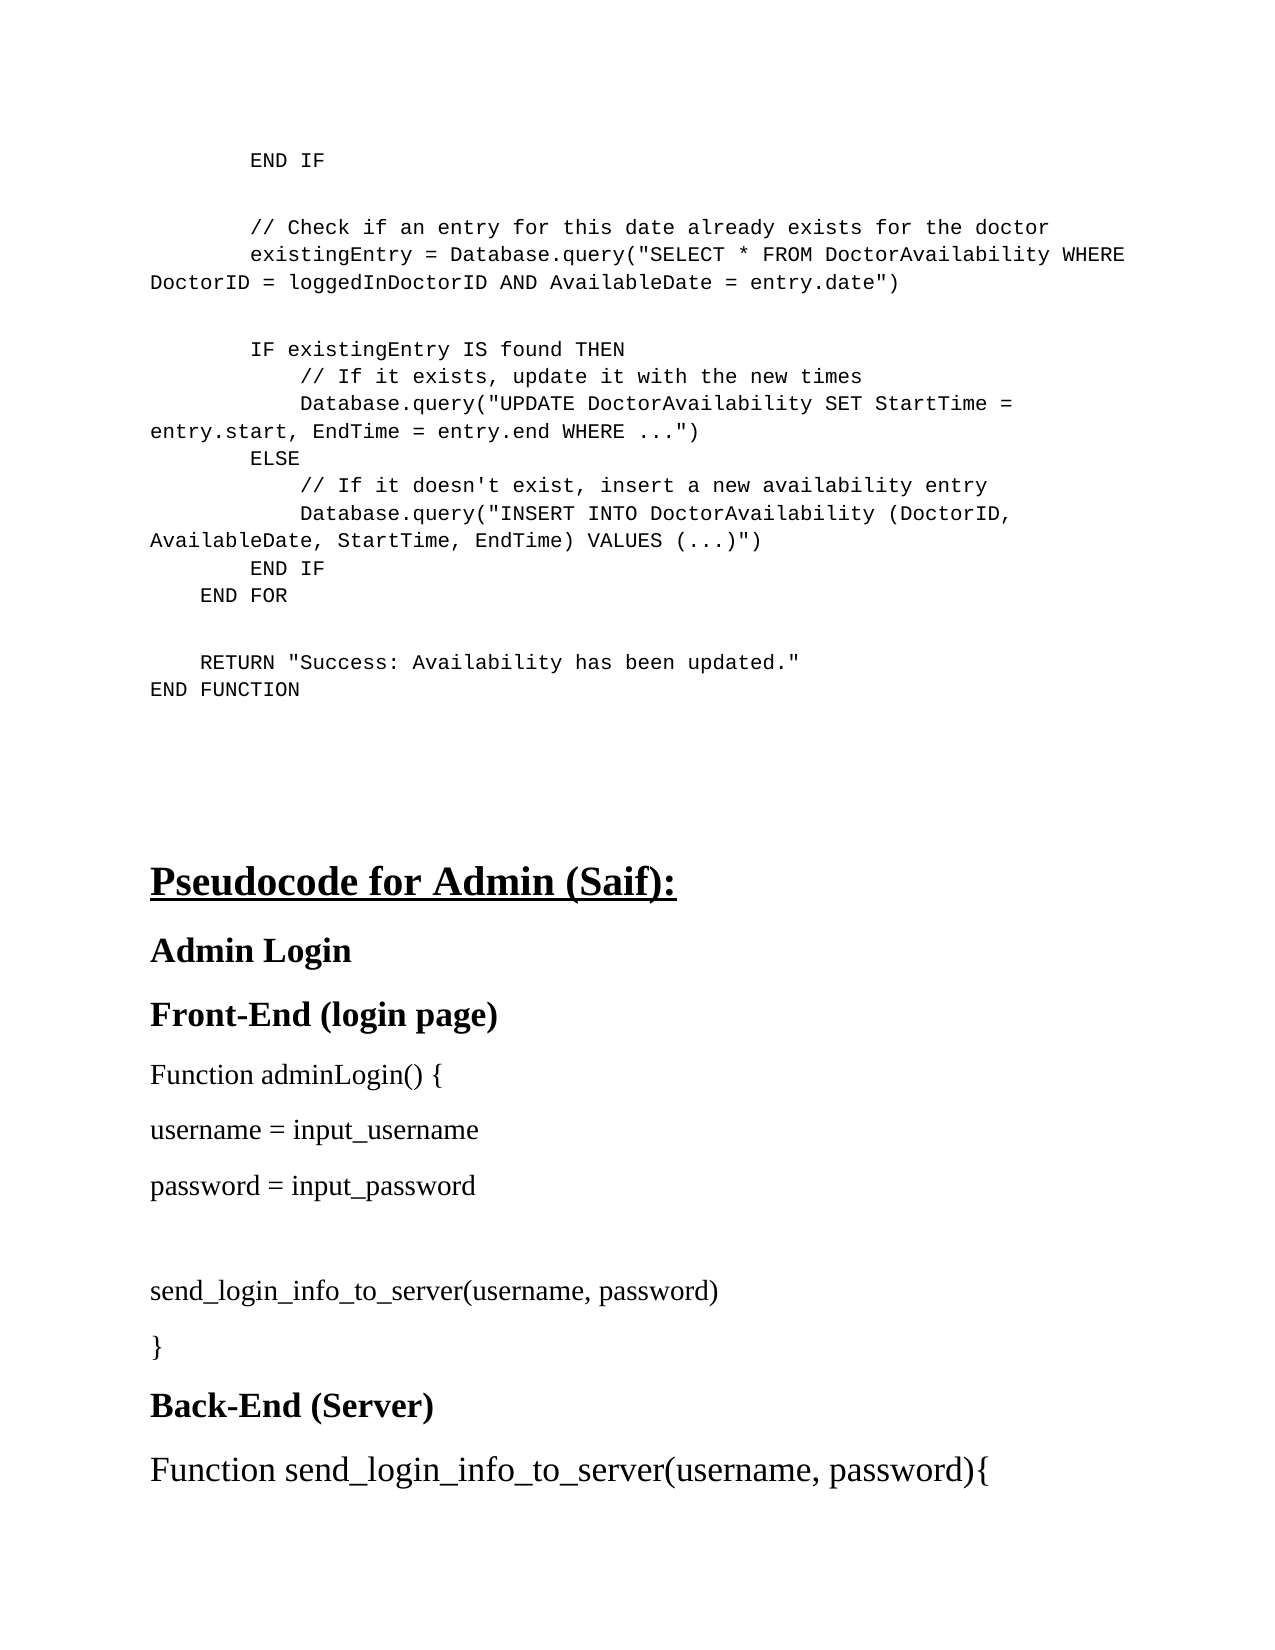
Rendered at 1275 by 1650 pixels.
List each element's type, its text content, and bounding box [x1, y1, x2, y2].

text Function adminLogin() { [150, 1057, 1125, 1090]
text } [150, 1329, 1125, 1362]
text Database.query("INSERT INTO DoctorAvailability (DoctorID, AvailableDate, StartTime, EndTime) VALUES (...)") [150, 503, 1125, 554]
text END IF [150, 558, 1125, 581]
text Admin Login [150, 929, 1125, 970]
text Pseudocode for Admin (Saif): [150, 857, 1125, 905]
text Back-End (Server) [150, 1384, 1125, 1425]
text send_login_info_to_server(username, password) [150, 1273, 1125, 1307]
text existingEntry = Database.query("SELECT * FROM DoctorAvailability WHERE DoctorID = loggedInDoctorID AND AvailableDate = entry.date") [150, 244, 1125, 295]
text Function send_login_info_to_server(username, password){ [150, 1448, 1125, 1489]
text // If it doesn't exist, insert a new availability entry [150, 476, 1125, 499]
text END FUNCTION [150, 679, 1125, 703]
text RETURN "Success: Availability has been updated." [150, 652, 1125, 676]
text END FOR [150, 585, 1125, 609]
text Database.query("UPDATE DoctorAvailability SET StartTime = entry.start, EndTime = entry.end WHERE ...") [150, 393, 1125, 444]
text // If it exists, update it with the new times [150, 366, 1125, 389]
text // Check if an entry for this date already exists for the doctor [150, 217, 1125, 241]
text password = input_password [150, 1168, 1125, 1201]
text Front-End (login page) [150, 993, 1125, 1034]
text ELSE [150, 448, 1125, 472]
text IF existingEntry IS found THEN [150, 338, 1125, 362]
text username = input_username [150, 1112, 1125, 1146]
text END IF [150, 150, 1125, 174]
